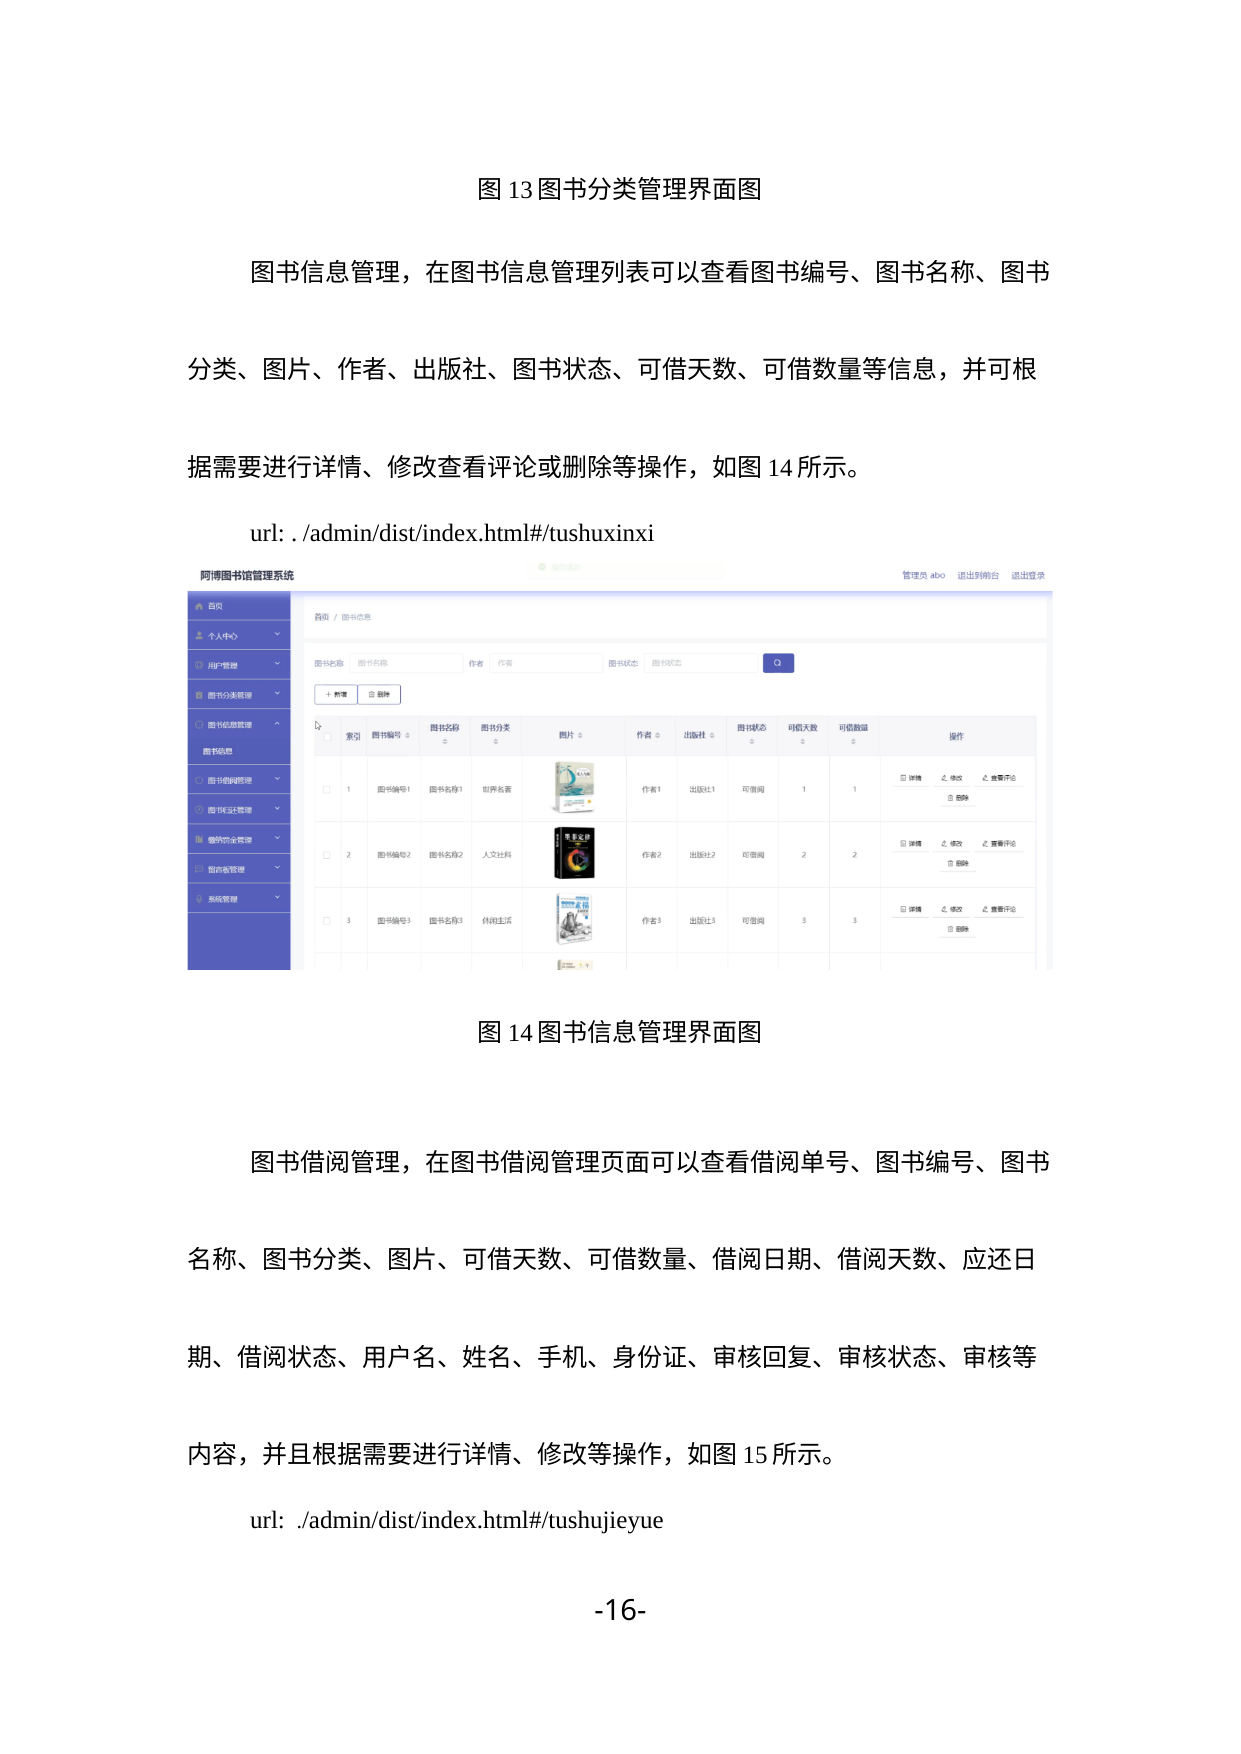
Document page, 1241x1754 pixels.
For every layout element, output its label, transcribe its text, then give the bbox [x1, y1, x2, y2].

text 图书借阅管理，在图书借阅管理页面可以查看借阅单号、图书编号、图书名称、图书分类、图片、可借天数、可借数量、借阅日期、借阅天数、应还日期、借阅状态、用户名、姓名、手机、身份证、审核回复、审核状态、审核等内容，并且根据需要进行详情、修改等操作，如图15所示。 [187, 1128, 1053, 1485]
text url: ./admin/dist/index.html#/tushujieyue [187, 1503, 1053, 1536]
text 图书信息管理，在图书信息管理列表可以查看图书编号、图书名称、图书分类、图片、作者、出版社、图书状态、可借天数、可借数量等信息，并可根据需要进行详情、修改查看评论或删除等操作，如图14所示。 [187, 238, 1053, 498]
text 图13图书分类管理界面图 [187, 155, 1053, 220]
text 图14图书信息管理界面图 [187, 998, 1053, 1063]
text url: . /admin/dist/index.html#/tushuxinxi [187, 516, 1053, 548]
picture [187, 562, 1053, 970]
